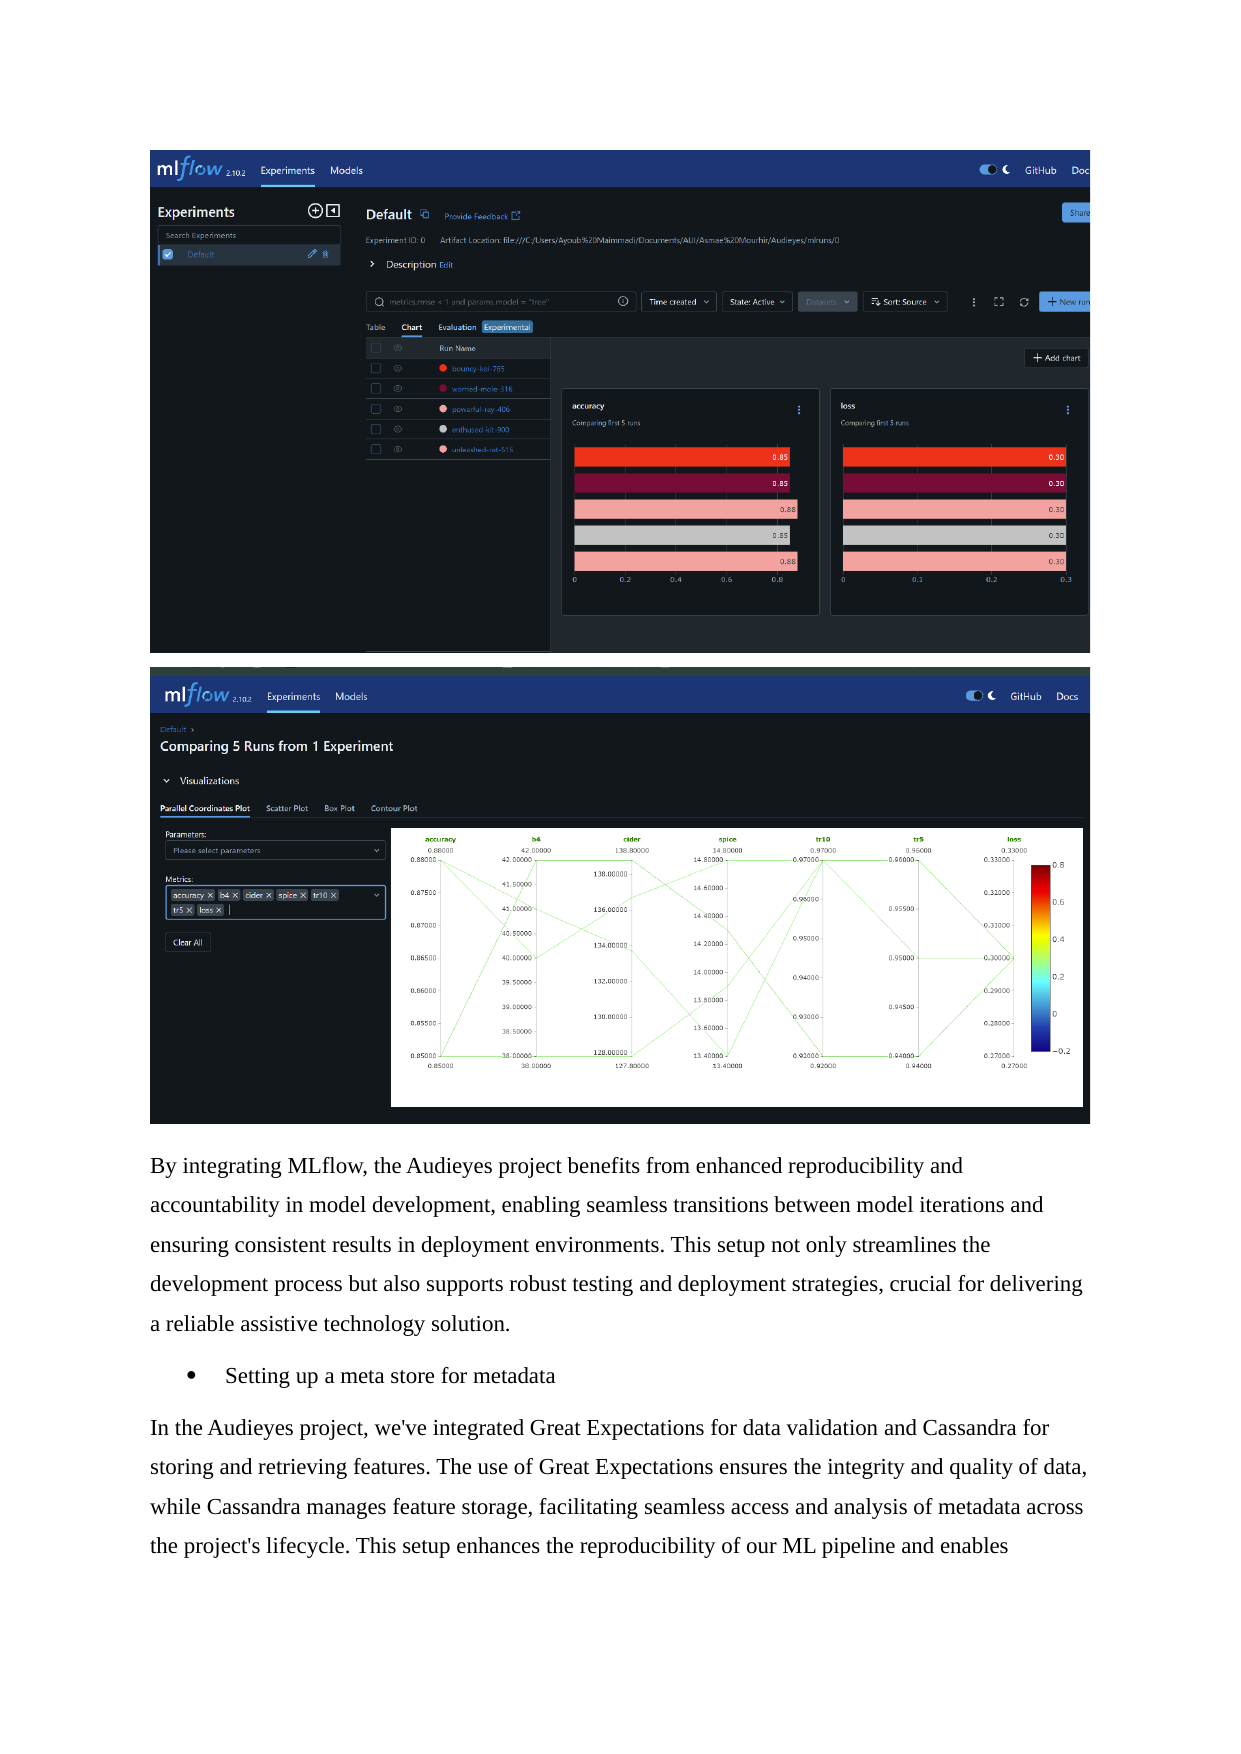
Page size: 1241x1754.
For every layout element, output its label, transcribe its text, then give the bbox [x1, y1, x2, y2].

list Setting up a meta store for metadata [187, 1362, 1090, 1388]
picture [150, 667, 1091, 1124]
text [150, 1414, 1090, 1559]
text By integrating MLflow, the Audieyes project benefits from enhanced reproducibility and accountability in model development, enabling seamless transitions between model iterations and ensuring consistent results in deployment environments. This setup not only streamlines the development process but also supports robust testing and deployment strategies, crucial for delivering a reliable assistive technology solution. [150, 1152, 1090, 1336]
picture [150, 150, 1091, 653]
